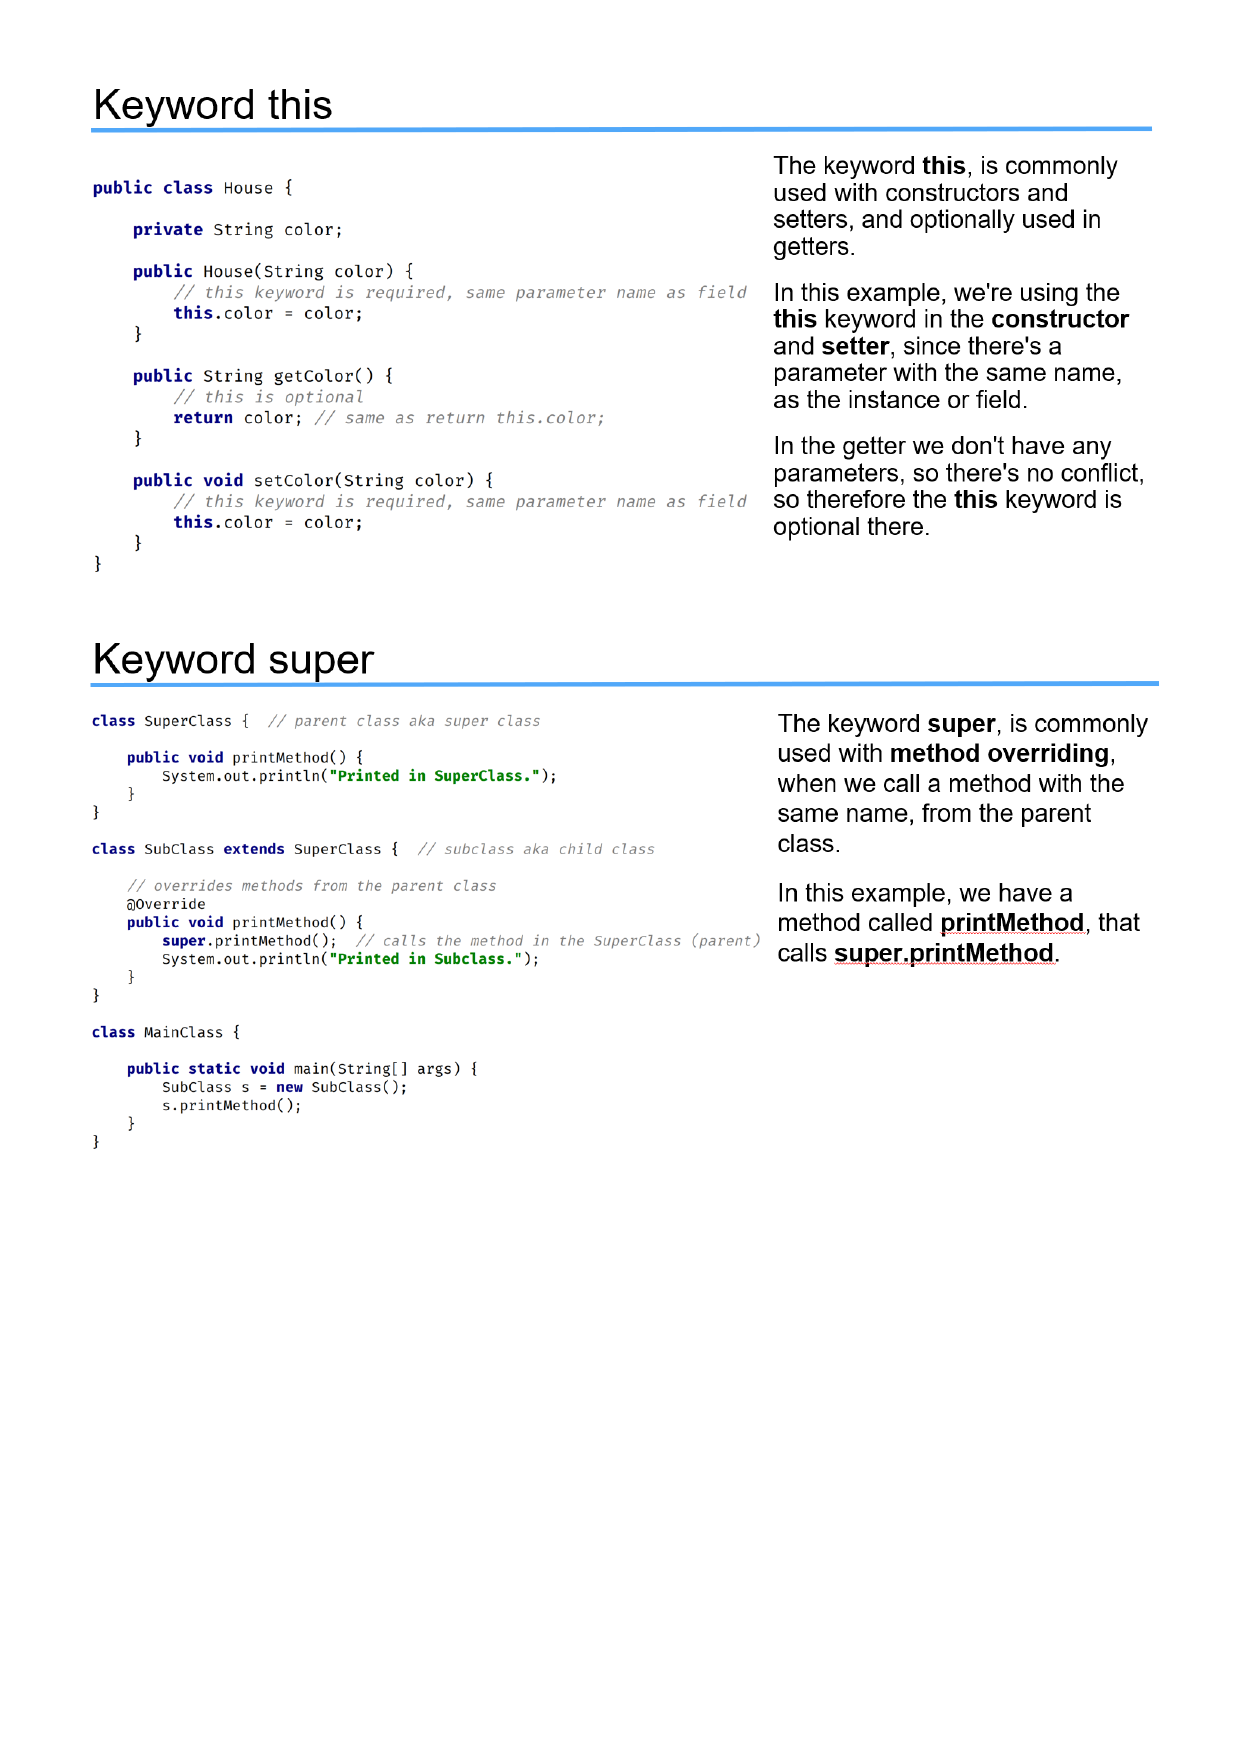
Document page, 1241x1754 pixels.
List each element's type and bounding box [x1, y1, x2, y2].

picture [75, 623, 1166, 1170]
picture [75, 75, 1166, 605]
